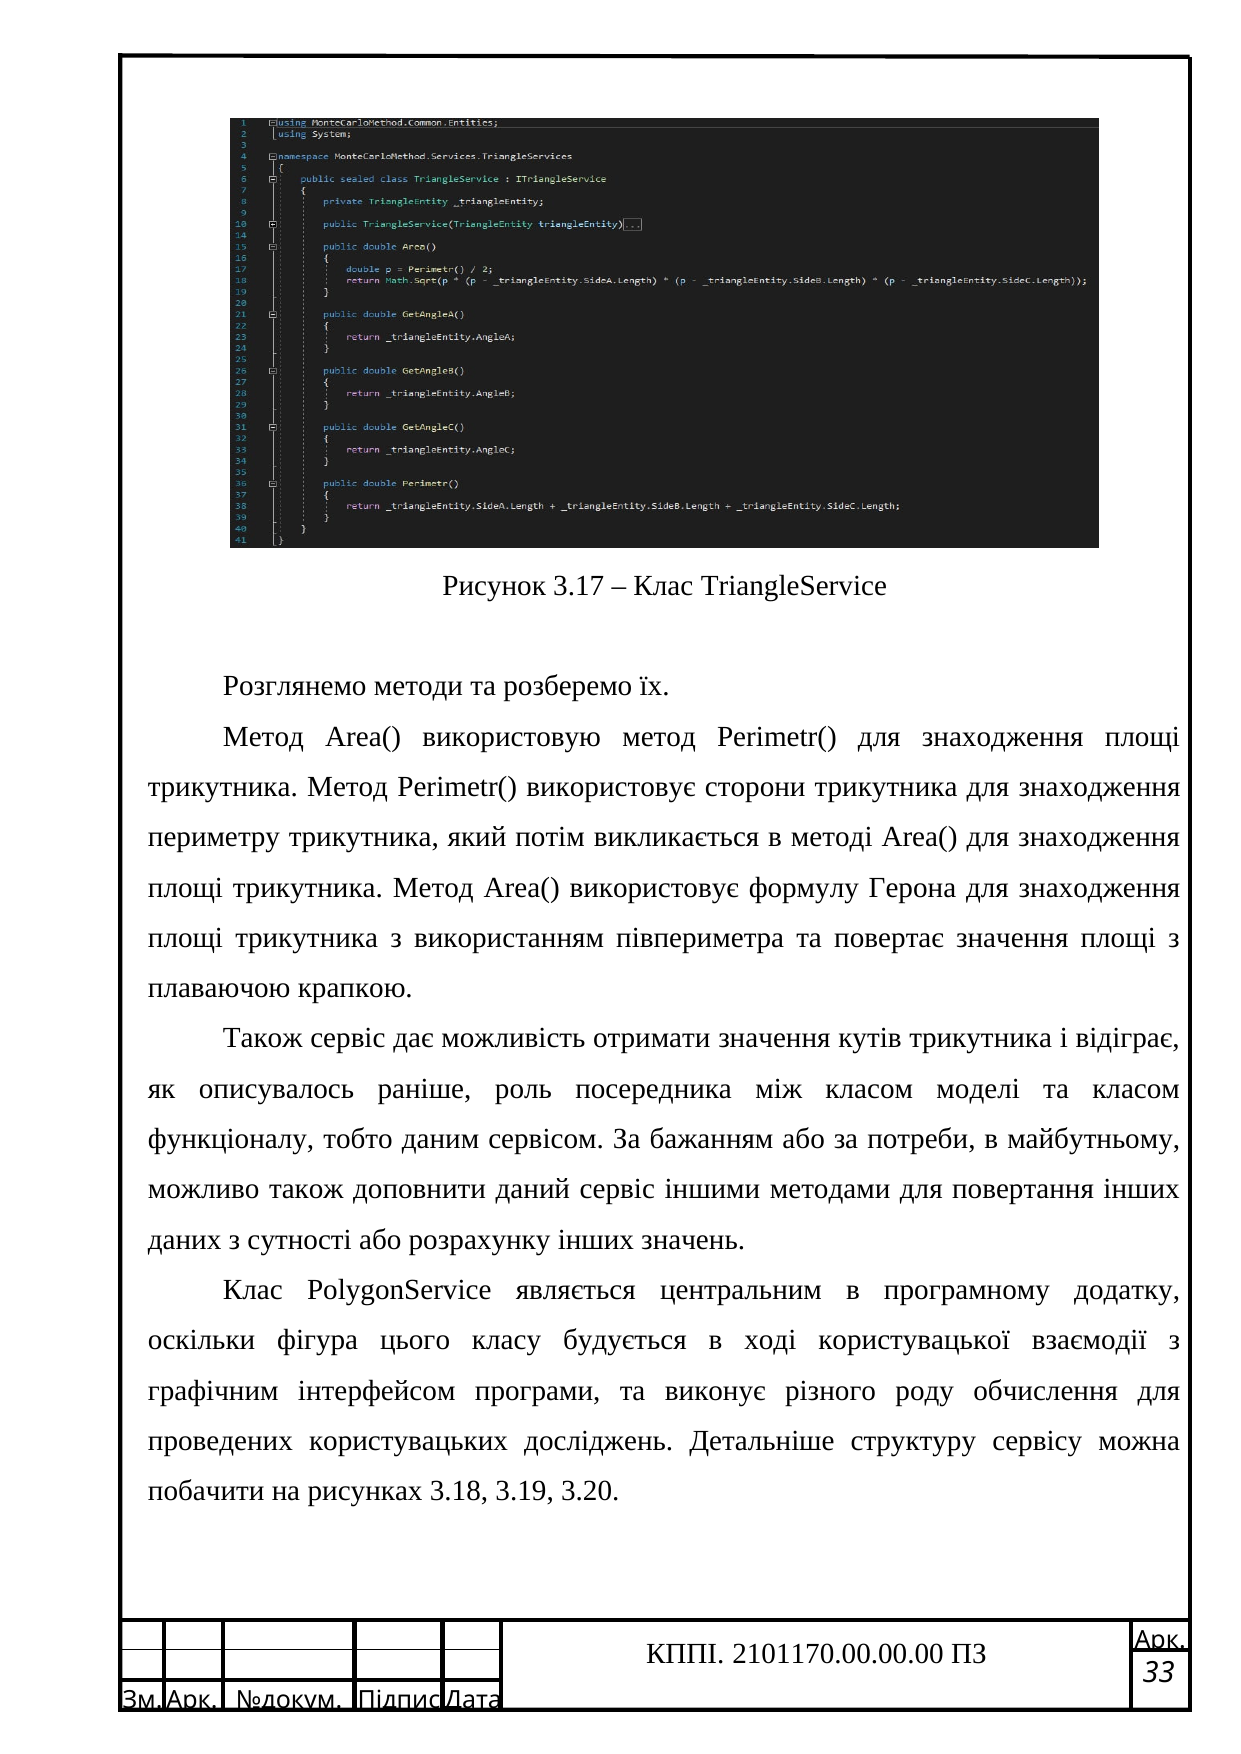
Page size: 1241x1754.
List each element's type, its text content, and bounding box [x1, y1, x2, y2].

text Розглянемо методи та розберемо їх. [148, 668, 1181, 702]
picture [230, 118, 1099, 548]
text Також сервіс дає можливість отримати значення кутів трикутника і відіграє, як описувалось раніше, роль посередника між класом моделі та класом функціоналу, тобто даним сервісом. За бажанням або за потреби, в майбутньому, можливо також доповнити даний сервіс іншими методами для повертання інших даних з сутності або розрахунку інших значень. [148, 1021, 1181, 1255]
text Рисунок 3.17 – Клас TriangleService [148, 568, 1181, 601]
text Клас PolygonService являється центральним в програмному додатку, оскільки фігура цього класу будується в ході користувацької взаємодії з графічним інтерфейсом програми, та виконує різного роду обчислення для проведених користувацьких досліджень. Детальніше структуру сервісу можна побачити на рисунках 3.18, 3.19, 3.20. [148, 1272, 1181, 1507]
text Метод Area() використовую метод Perimetr() для знаходження площі трикутника. Метод Perimetr() використовує сторони трикутника для знаходження периметру трикутника, який потім викликається в методі Area() для знаходження площі трикутника. Метод Area() використовує формулу Герона для знаходження площі трикутника з використанням півпериметра та повертає значення площі з плаваючою крапкою. [148, 719, 1181, 1004]
